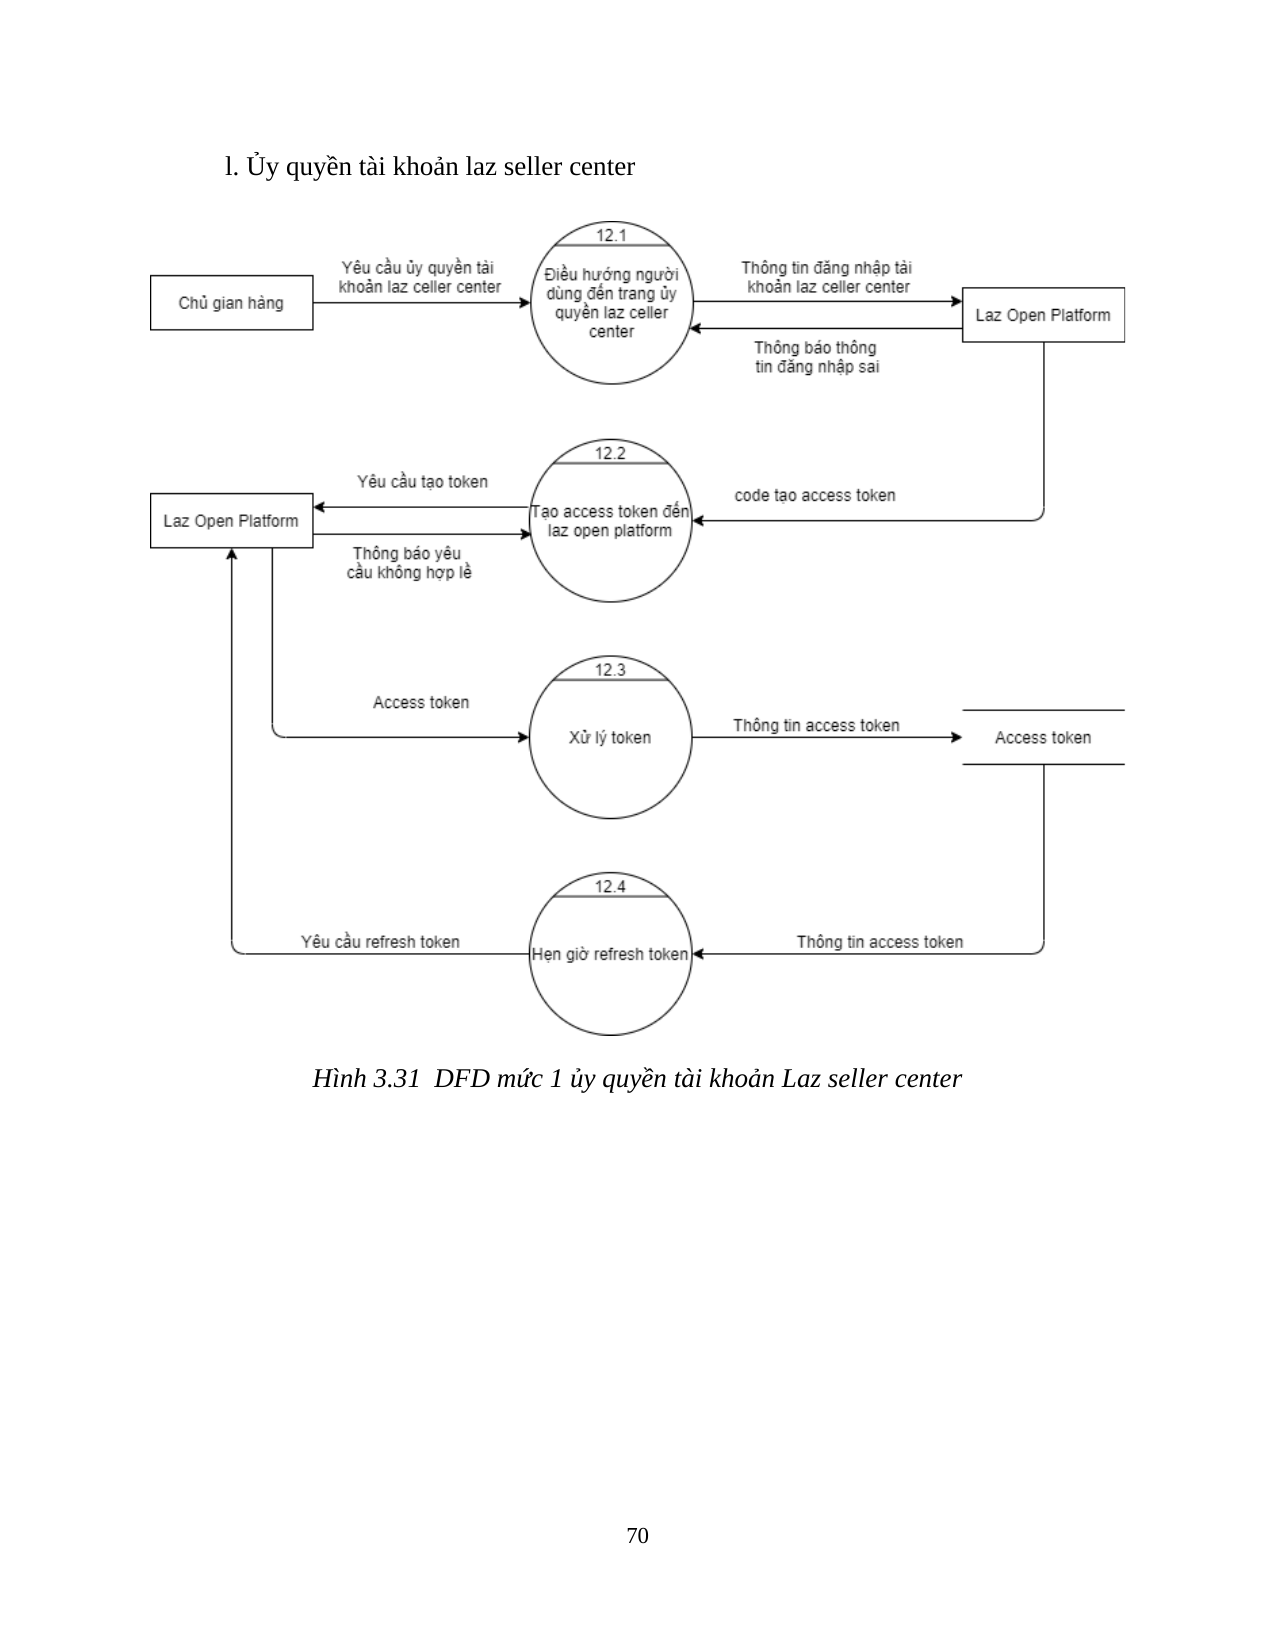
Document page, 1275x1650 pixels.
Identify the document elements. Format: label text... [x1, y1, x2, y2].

subtitle l. Ủy quyền tài khoản laz seller center [150, 150, 1125, 181]
text Hình 3.31 DFD mức 1 ủy quyền tài khoản Laz seller center [150, 1062, 1125, 1093]
picture [150, 221, 1125, 1036]
